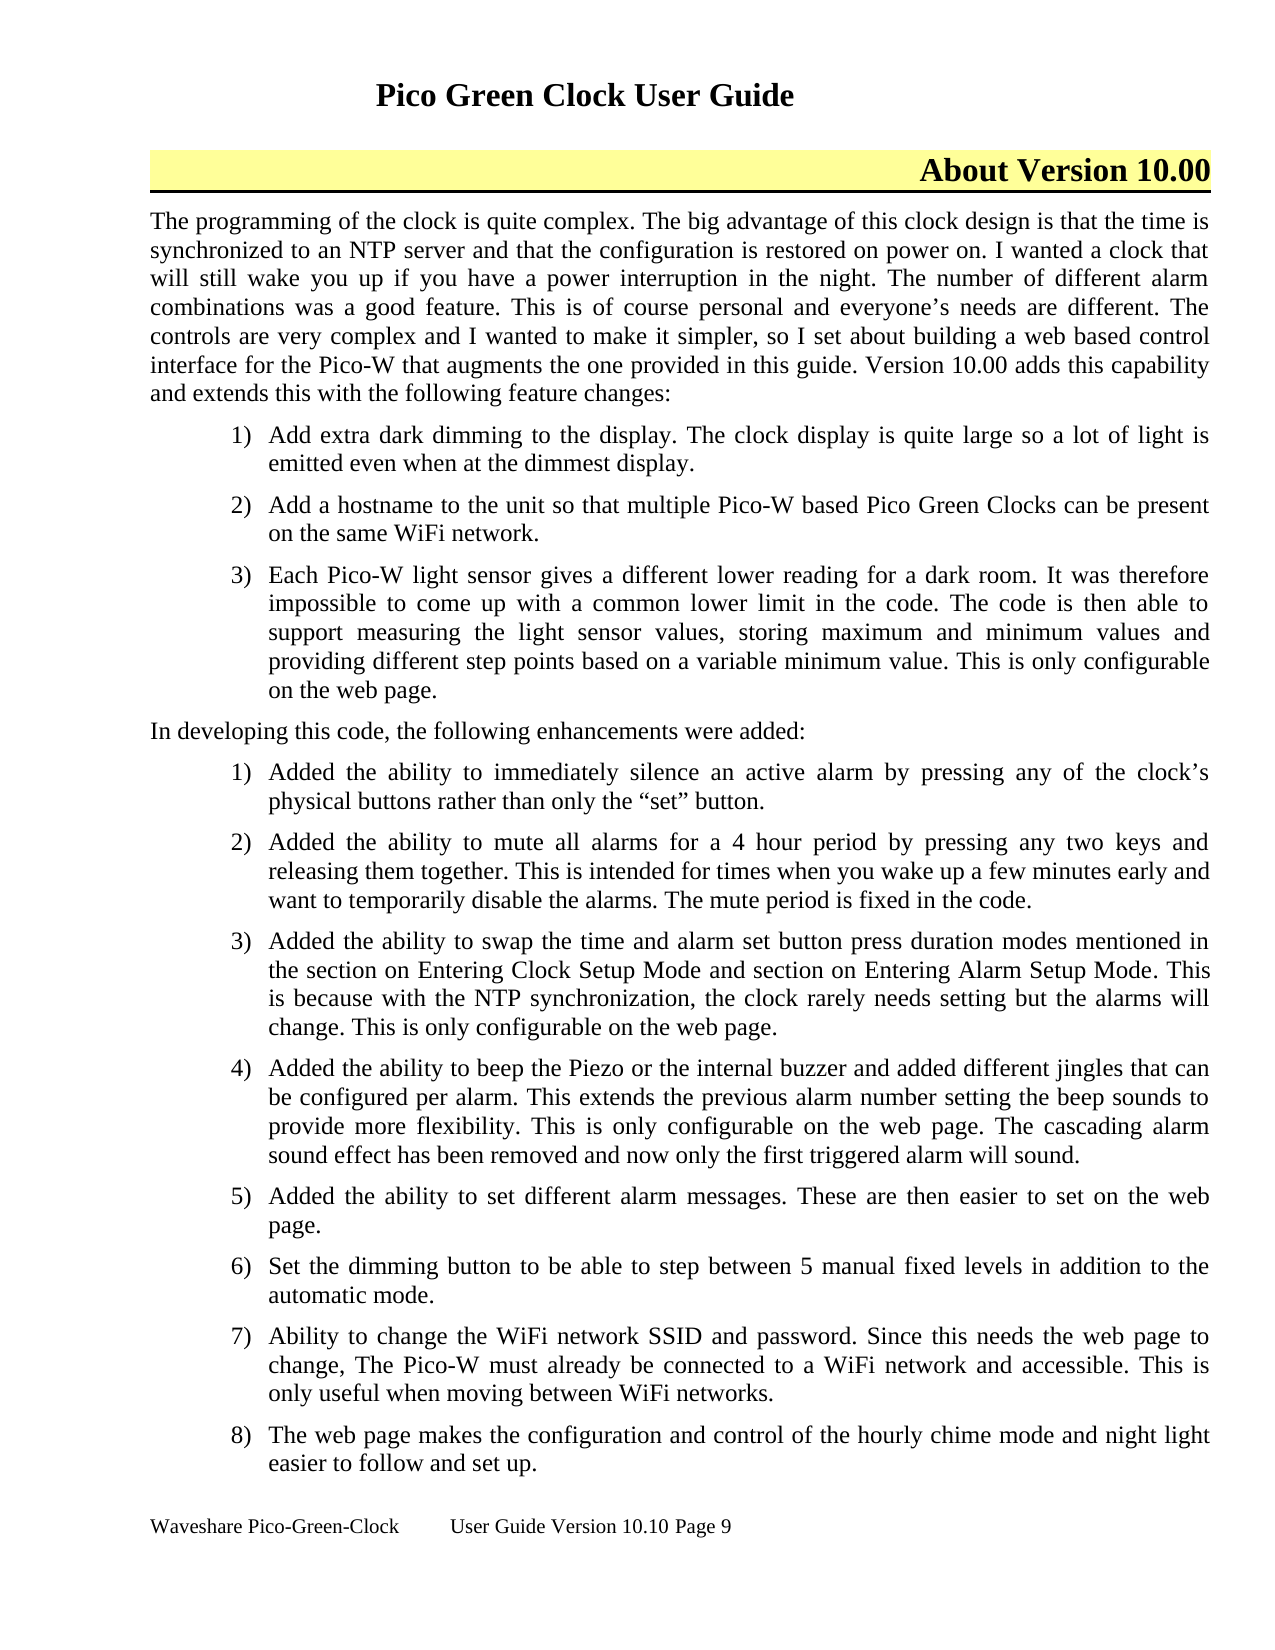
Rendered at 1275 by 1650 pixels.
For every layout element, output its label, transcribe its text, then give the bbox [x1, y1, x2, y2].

text The programming of the clock is quite complex. The big advantage of this clock design is that the time is synchronized to an NTP server and that the configuration is restored on power on. I wanted a clock that will still wake you up if you have a power interruption in the night. The number of different alarm combinations was a good feature. This is of course personal and everyone’s needs are different. The controls are very complex and I wanted to make it simpler, so I set about building a web based control interface for the Pico-W that augments the one provided in this guide. Version 10.00 adds this capability and extends this with the following feature changes: [150, 206, 1211, 407]
list The web page makes the configuration and control of the hourly chime mode and night light easier to follow and set up. [231, 1420, 1211, 1477]
list Add a hostname to the unit so that multiple Pico-W based Pico Green Clocks can be present on the same WiFi network. [231, 490, 1211, 547]
list Added the ability to beep the Piezo or the internal buzzer and added different jingles that can be configured per alarm. This extends the previous alarm number setting the beep sounds to provide more flexibility. This is only configurable on the web page. The cascading alarm sound effect has been removed and now only the first triggered alarm will sound. [231, 1053, 1211, 1168]
list Added the ability to mute all alarms for a 4 hour period by pressing any two keys and releasing them together. This is intended for times when you wake up a few minutes early and want to temporarily disable the alarms. The mute period is fixed in the code. [231, 827, 1211, 913]
text In developing this code, the following enhancements were added: [150, 716, 1211, 745]
subtitle About Version 10.00 [150, 150, 1211, 190]
list Added the ability to immediately silence an active alarm by pressing any of the clock’s physical buttons rather than only the “set” button. [231, 757, 1211, 815]
list Set the dimming button to be able to step between 5 manual fixed levels in addition to the automatic mode. [231, 1251, 1211, 1308]
list Ability to change the WiFi network SSID and password. Since this needs the web page to change, The Pico-W must already be connected to a WiFi network and accessible. This is only useful when moving between WiFi networks. [231, 1321, 1211, 1407]
list Add extra dark dimming to the display. The clock display is quite large so a lot of light is emitted even when at the dimmest display. [231, 420, 1211, 477]
list Each Pico-W light sensor gives a different lower reading for a dark room. It was therefore impossible to come up with a common lower limit in the code. The code is then able to support measuring the light sensor values, storing maximum and minimum values and providing different step points based on a variable minimum value. This is only configurable on the web page. [231, 560, 1211, 703]
list Added the ability to set different alarm messages. These are then easier to set on the web page. [231, 1181, 1211, 1238]
list Added the ability to swap the time and alarm set button press duration modes mentioned in the section on Entering Clock Setup Mode and section on Entering Alarm Setup Mode. This is because with the NTP synchronization, the clock rarely needs setting but the alarms will change. This is only configurable on the web page. [231, 926, 1211, 1041]
